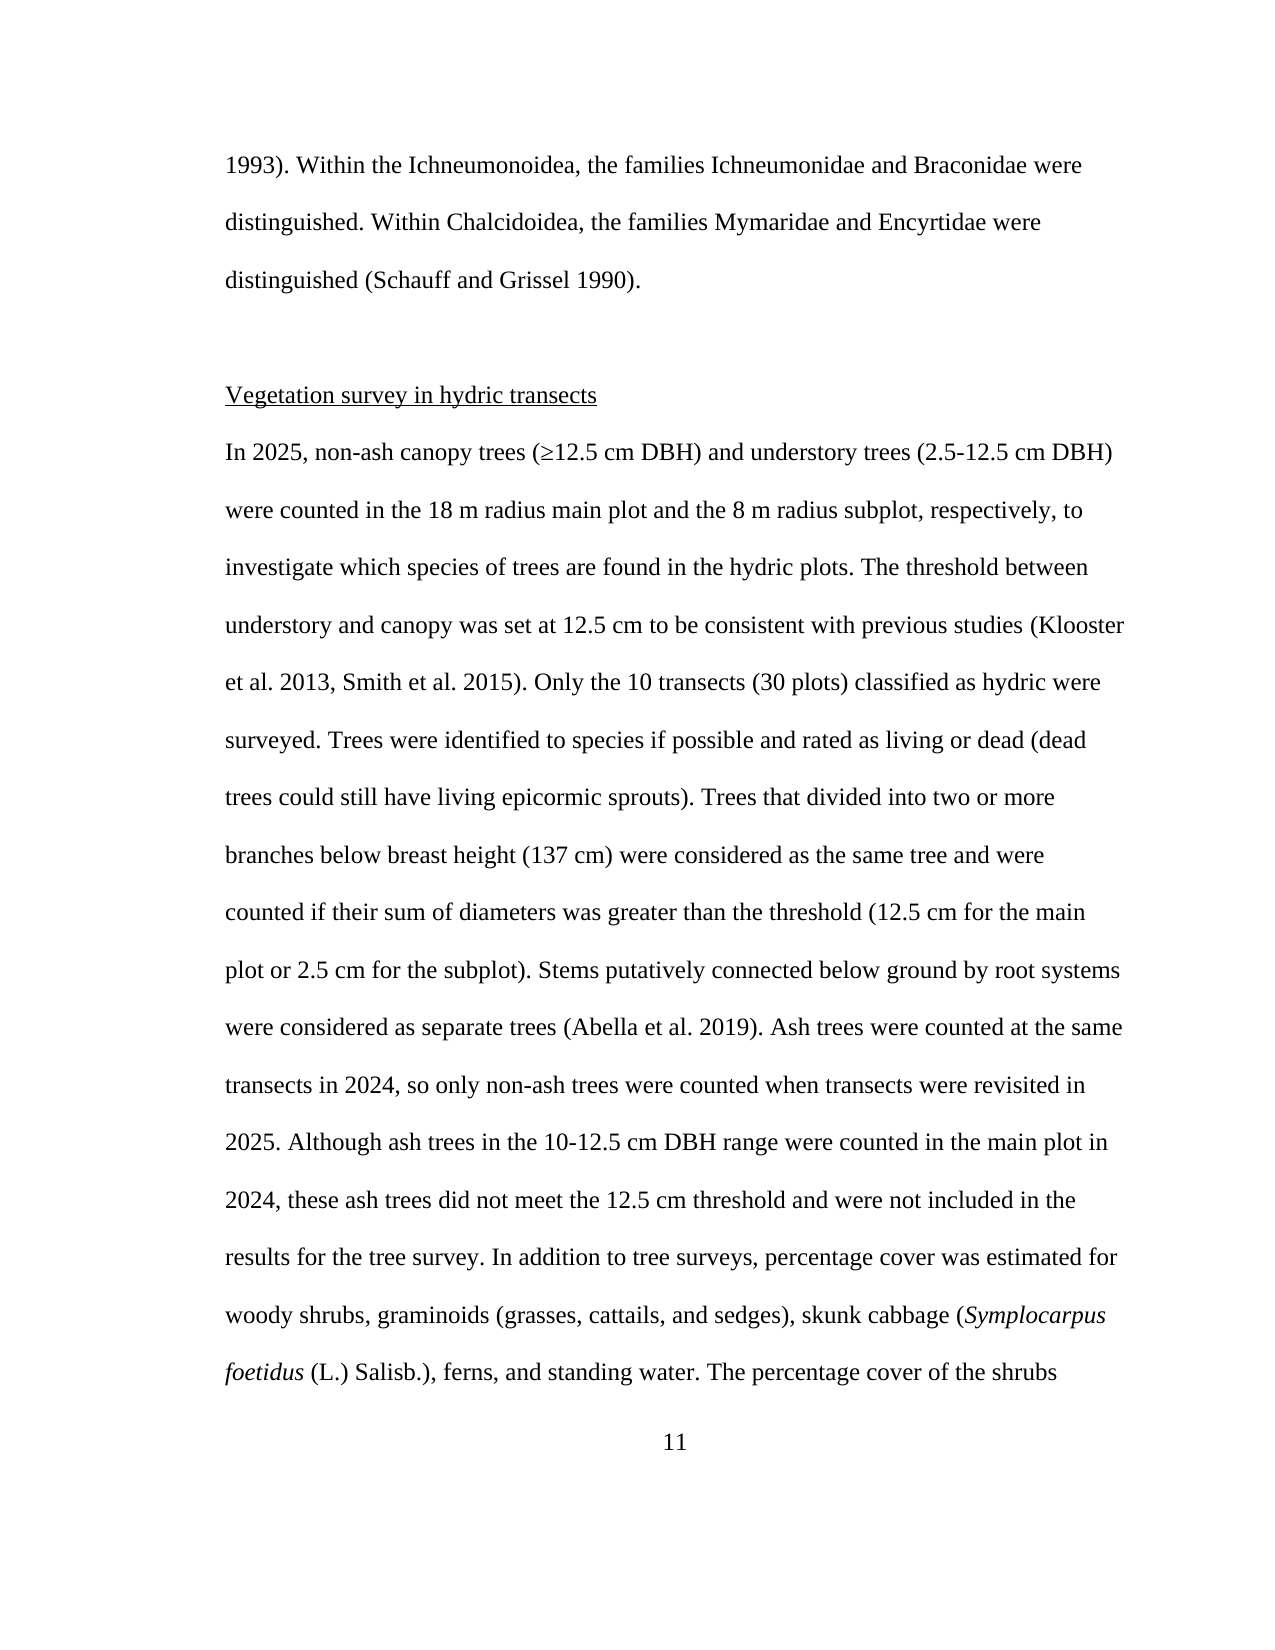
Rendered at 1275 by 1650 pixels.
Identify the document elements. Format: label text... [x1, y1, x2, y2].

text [225, 150, 1125, 294]
text Vegetation survey in hydric transects [225, 380, 1125, 409]
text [225, 437, 1125, 1386]
